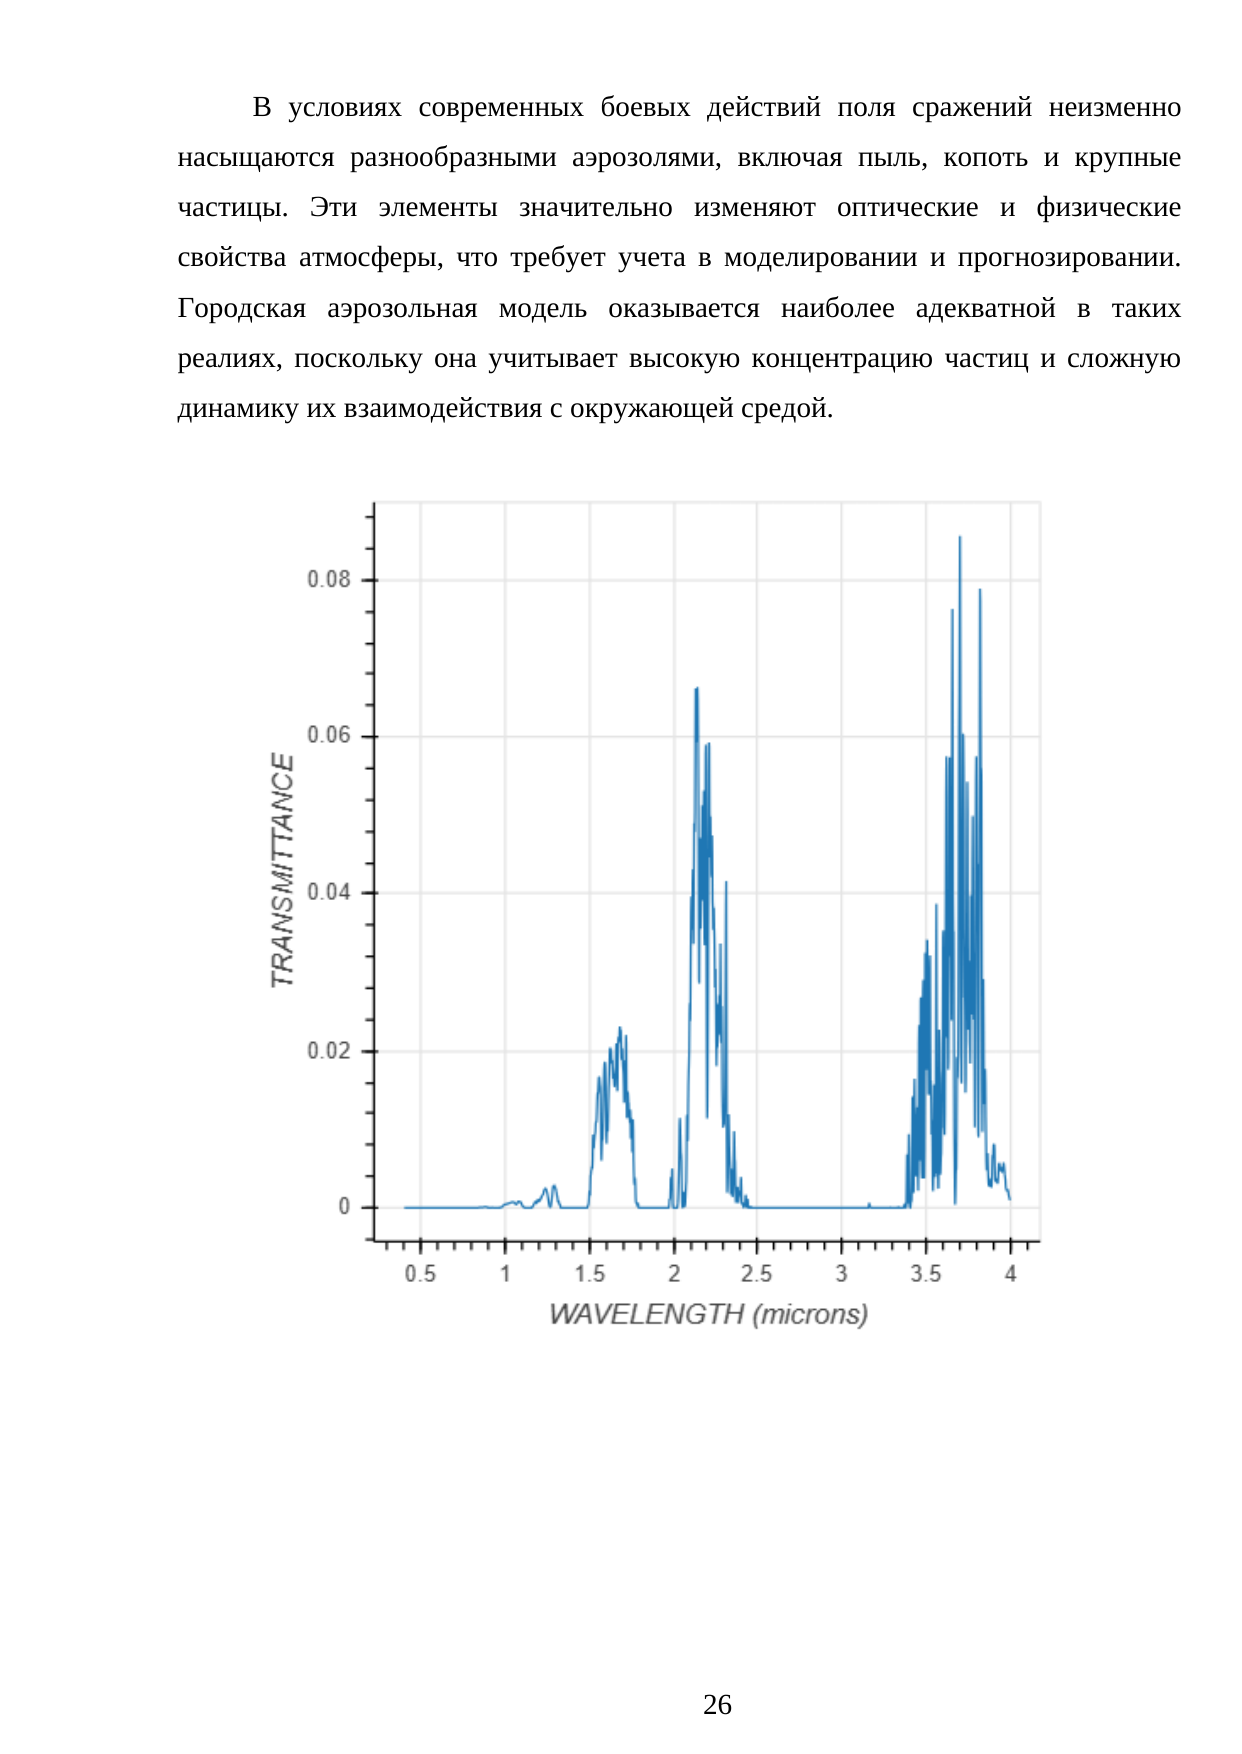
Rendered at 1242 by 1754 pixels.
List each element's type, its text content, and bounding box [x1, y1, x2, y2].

text В условиях современных боевых действий поля сражений неизменно насыщаются разнообразными аэрозолями, включая пыль, копоть и крупные частицы. Эти элементы значительно изменяют оптические и физические свойства атмосферы, что требует учета в моделировании и прогнозировании. Городская аэрозольная модель оказывается наиболее адекватной в таких реалиях, поскольку она учитывает высокую концентрацию частиц и сложную динамику их взаимодействия с окружающей средой. [177, 89, 1183, 424]
picture [257, 491, 1103, 1336]
